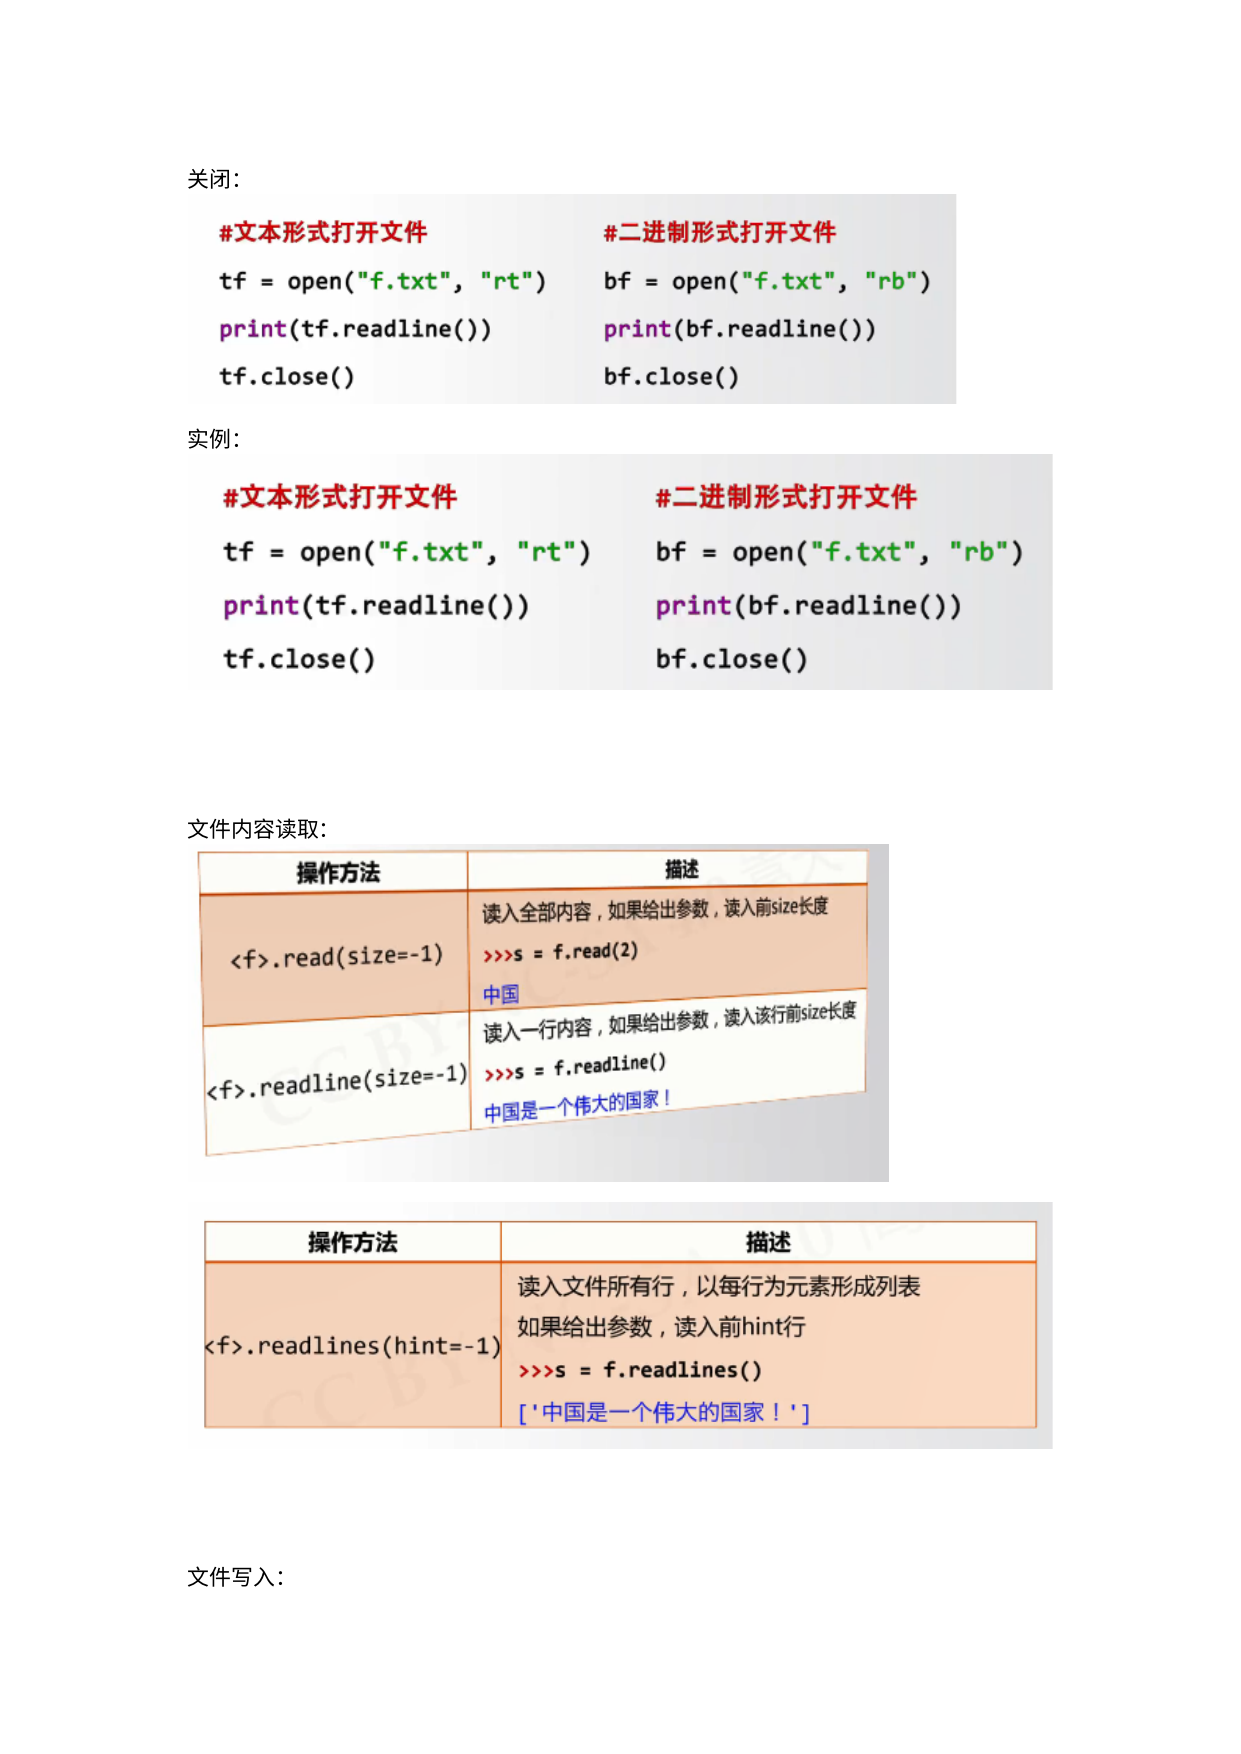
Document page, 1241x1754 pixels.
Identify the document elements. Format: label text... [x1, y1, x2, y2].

text 实例： [187, 422, 1053, 454]
picture [187, 1202, 1053, 1449]
picture [187, 844, 889, 1182]
text 关闭： [187, 162, 1053, 194]
picture [187, 194, 957, 404]
text 文件写入： [187, 1559, 1053, 1592]
picture [187, 454, 1053, 690]
text 文件内容读取： [187, 812, 1053, 844]
